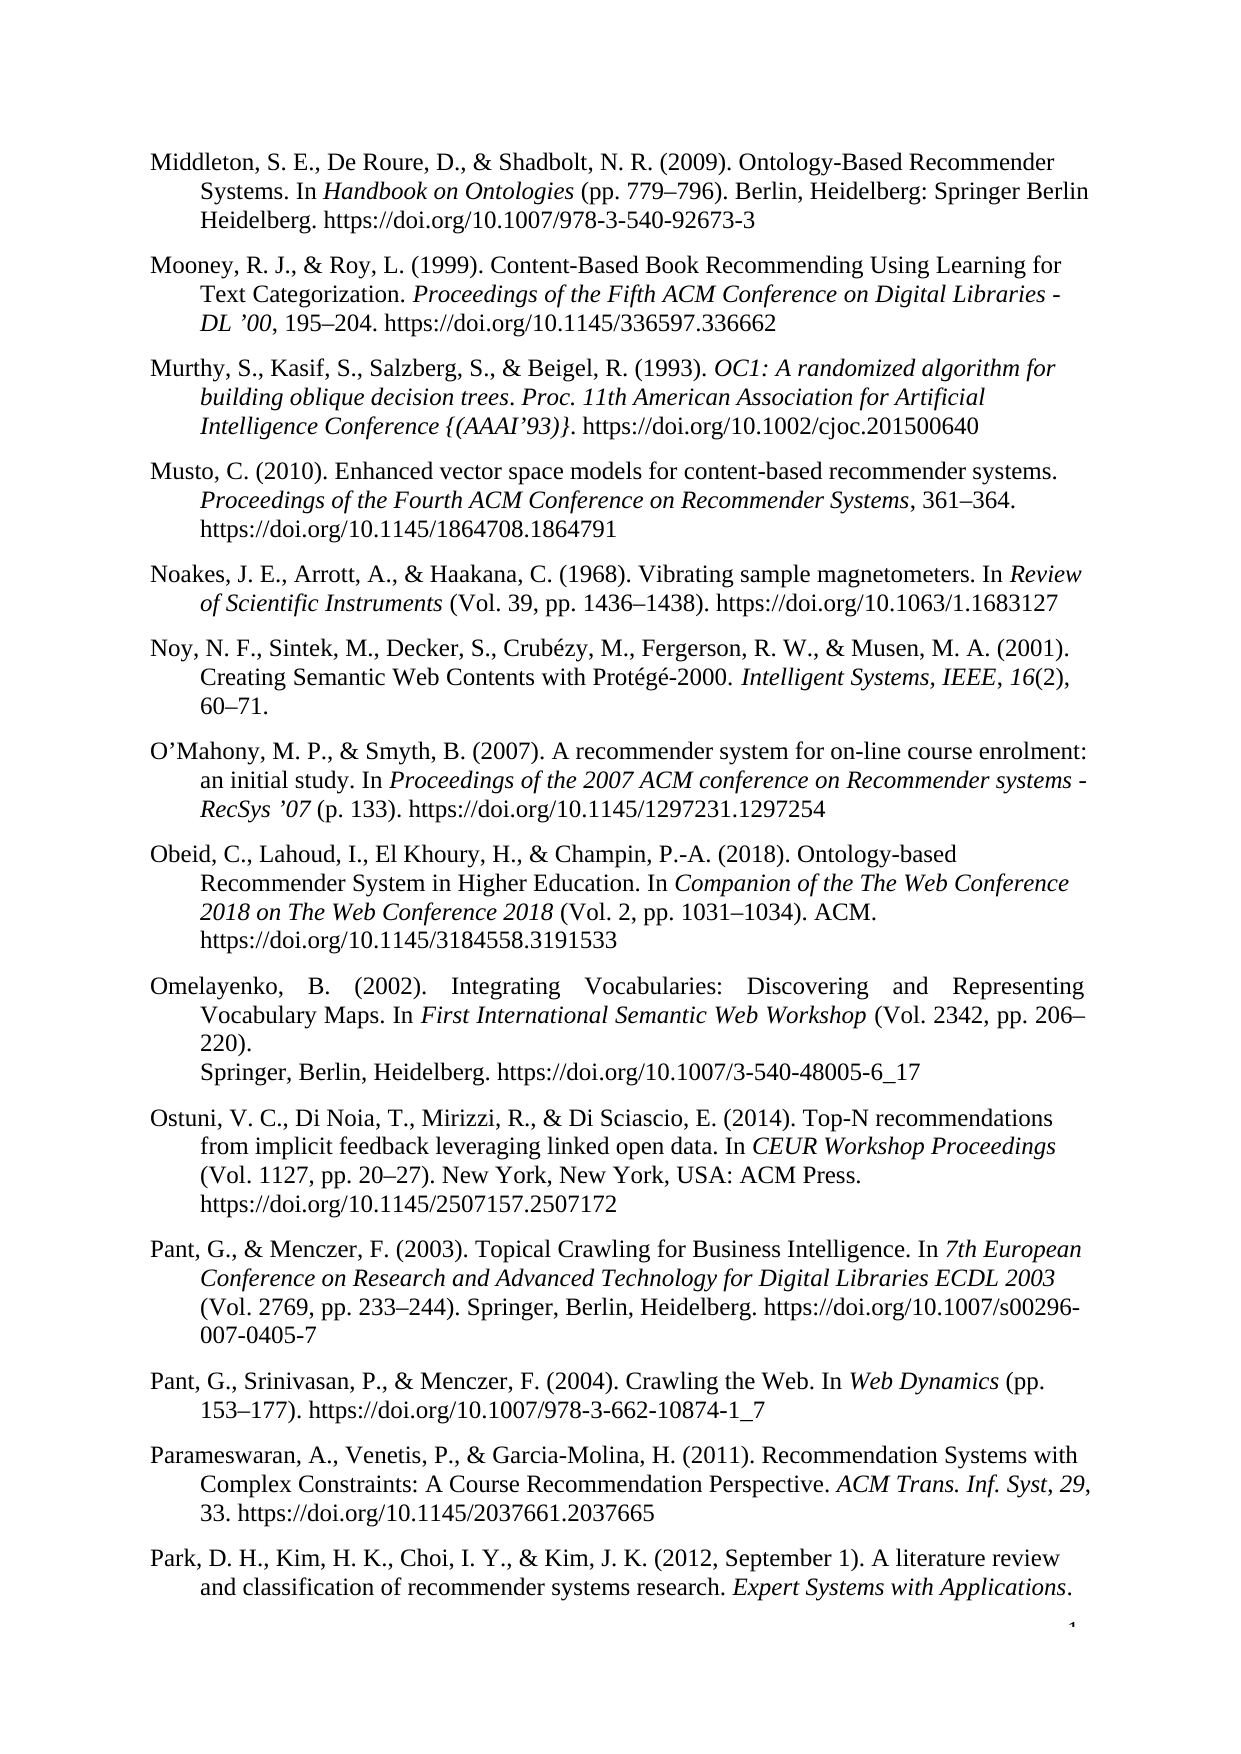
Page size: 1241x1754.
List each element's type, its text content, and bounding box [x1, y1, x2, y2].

text Proceedings of the Fourth ACM Conference on Recommender Systems, 361–364. https://doi.org/10.1145/1864708.1864791 [200, 485, 1017, 542]
text Parameswaran, A., Venetis, P., & Garcia-Molina, H. (2011). Recommendation Systems with Complex Constraints: A Course Recommendation Perspective. ACM Trans. Inf. Syst, 29, 33. https://doi.org/10.1145/2037661.2037665 [150, 1440, 1093, 1527]
text Omelayenko, B. (2002). Integrating Vocabularies: Discovering and Representing Vocabulary Maps. In First International Semantic Web Workshop (Vol. 2342, pp. 206–220). [150, 971, 1085, 1057]
text Noakes, J. E., Arrott, A., & Haakana, C. (1968). Vibrating sample magnetometers. In Review of Scientific Instruments (Vol. 39, pp. 1436–1438). https://doi.org/10.1063/1.1683127 [150, 559, 1083, 617]
text 153–177). https://doi.org/10.1007/978-3-662-10874-1_7 [200, 1395, 1240, 1423]
text Murthy, S., Kasif, S., Salzberg, S., & Beigel, R. (1993). OC1: A randomized algorithm for building oblique decision trees. Proc. 11th American Association for Artificial Intelligence Conference {(AAAI’93)}. https://doi.org/10.1002/cjoc.201500640 [150, 353, 1057, 439]
text Middleton, S. E., De Roure, D., & Shadbolt, N. R. (2009). Ontology-Based Recommender Systems. In Handbook on Ontologies (pp. 779–796). Berlin, Heidelberg: Springer Berlin Heidelberg. https://doi.org/10.1007/978-3-540-92673-3 [150, 147, 1091, 234]
text Pant, G., & Menczer, F. (2003). Topical Crawling for Business Intelligence. In 7th European Conference on Research and Advanced Technology for Digital Libraries ECDL 2003 (Vol. 2769, pp. 233–244). Springer, Berlin, Heidelberg. https://doi.org/10.1007/s00296- 007-0405-7 [150, 1234, 1082, 1349]
text Mooney, R. J., & Roy, L. (1999). Content-Based Book Recommending Using Learning for Text Categorization. Proceedings of the Fifth ACM Conference on Digital Libraries - DL ’00, 195–204. https://doi.org/10.1145/336597.336662 [150, 251, 1062, 337]
text Noy, N. F., Sintek, M., Decker, S., Crubézy, M., Fergerson, R. W., & Musen, M. A. (2001). Creating Semantic Web Contents with Protégé-2000. Intelligent Systems, IEEE, 16(2), 60–71. [150, 633, 1070, 719]
text Ostuni, V. C., Di Noia, T., Mirizzi, R., & Di Sciascio, E. (2014). Top-N recommendations from implicit feedback leveraging linked open data. In CEUR Workshop Proceedings (Vol. 1127, pp. 20–27). New York, New York, USA: ACM Press. https://doi.org/10.1145/2507157.2507172 [150, 1103, 1058, 1218]
text Pant, G., Srinivasan, P., & Menczer, F. (2004). Crawling the Web. In Web Dynamics (pp. [150, 1366, 1240, 1395]
text Musto, C. (2010). Enhanced vector space models for content-based recommender systems. [150, 456, 1240, 485]
text Springer, Berlin, Heidelberg. https://doi.org/10.1007/3-540-48005-6_17 [200, 1057, 1240, 1086]
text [150, 1543, 1074, 1601]
text O’Mahony, M. P., & Smyth, B. (2007). A recommender system for on-line course enrolment: an initial study. In Proceedings of the 2007 ACM conference on Recommender systems - RecSys ’07 (p. 133). https://doi.org/10.1145/1297231.1297254 [150, 736, 1087, 823]
text Obeid, C., Lahoud, I., El Khoury, H., & Champin, P.-A. (2018). Ontology-based Recommender System in Higher Education. In Companion of the The Web Conference 2018 on The Web Conference 2018 (Vol. 2, pp. 1031–1034). ACM. https://doi.org/10.1145/3184558.3191533 [150, 839, 1071, 954]
